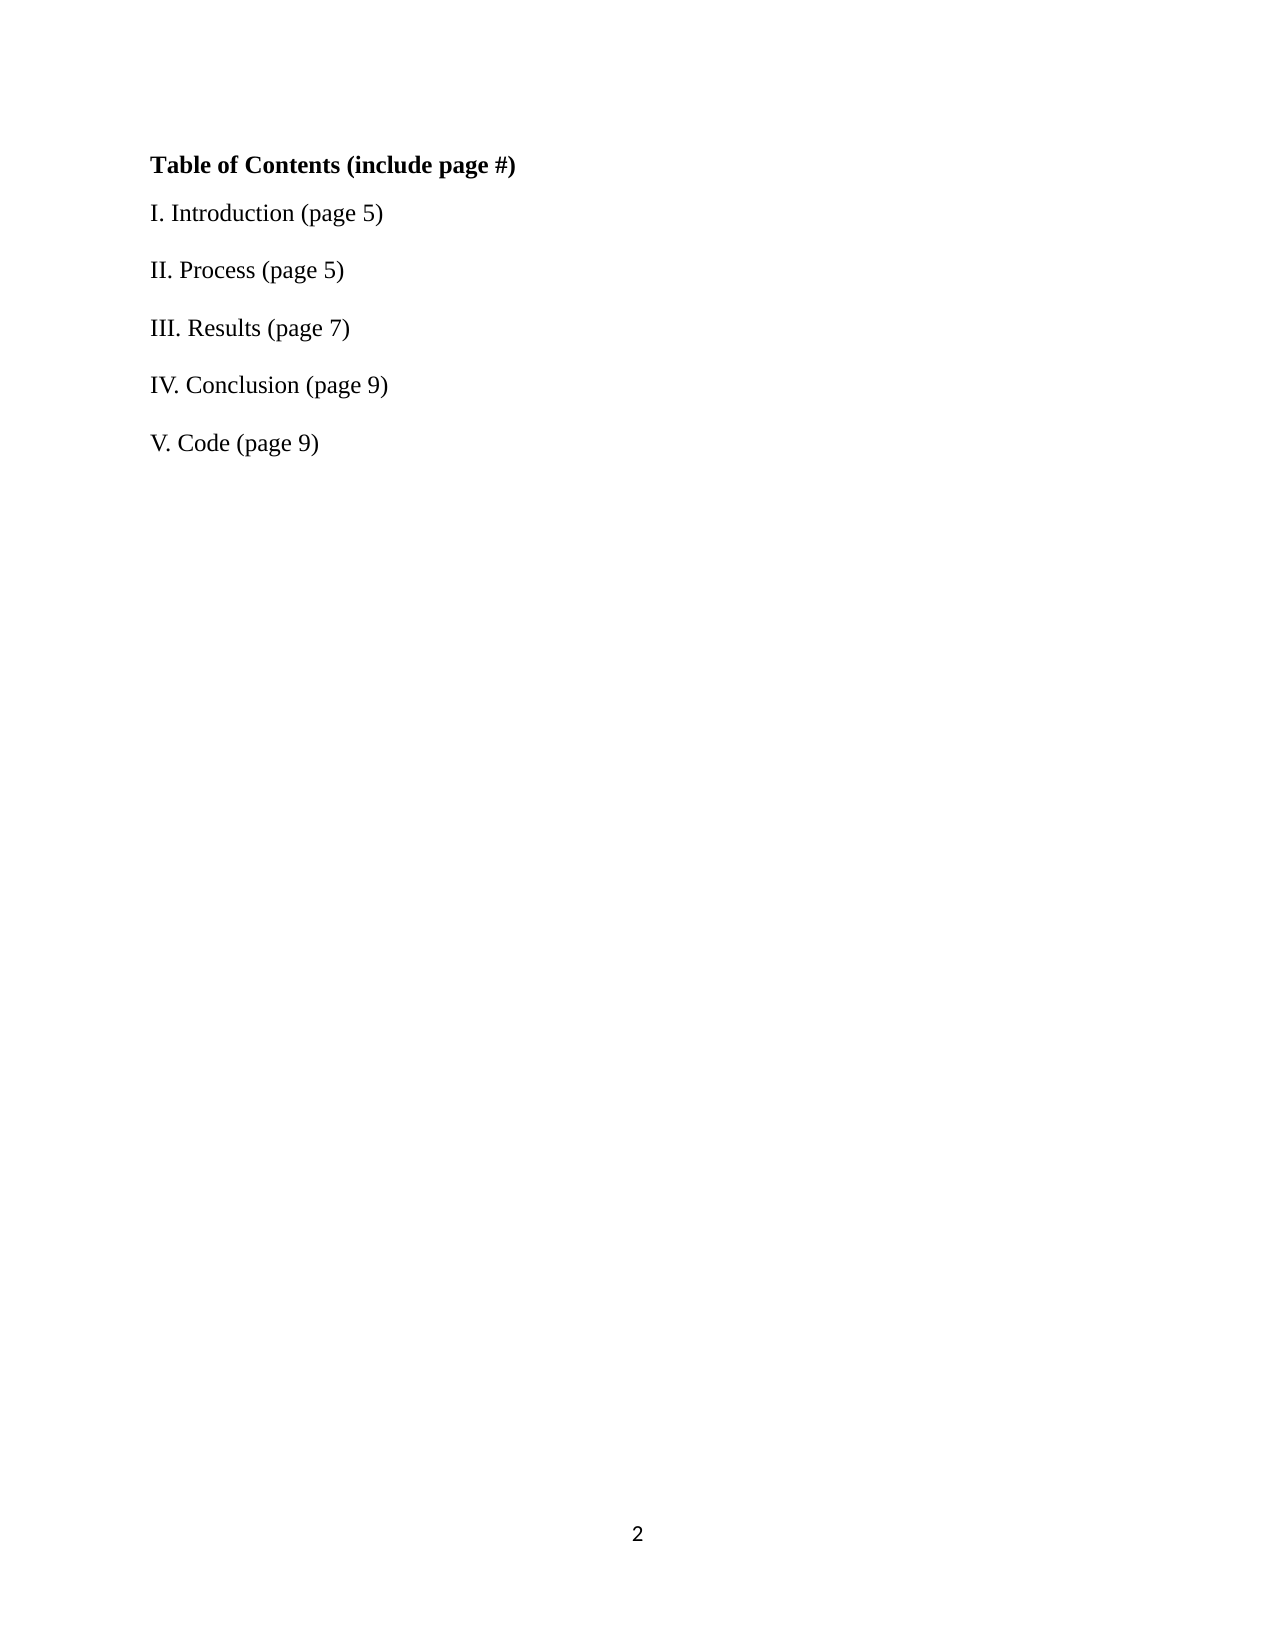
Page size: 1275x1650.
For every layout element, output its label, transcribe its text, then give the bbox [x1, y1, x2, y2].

text III. Results (page 7) [150, 313, 1125, 341]
text V. Code (page 9) [150, 428, 1125, 456]
text II. Process (page 5) [150, 255, 1125, 284]
text IV. Conclusion (page 9) [150, 370, 1125, 399]
text I. Introduction (page 5) [150, 198, 1125, 226]
text Table of Contents (include page #) [150, 150, 1125, 179]
